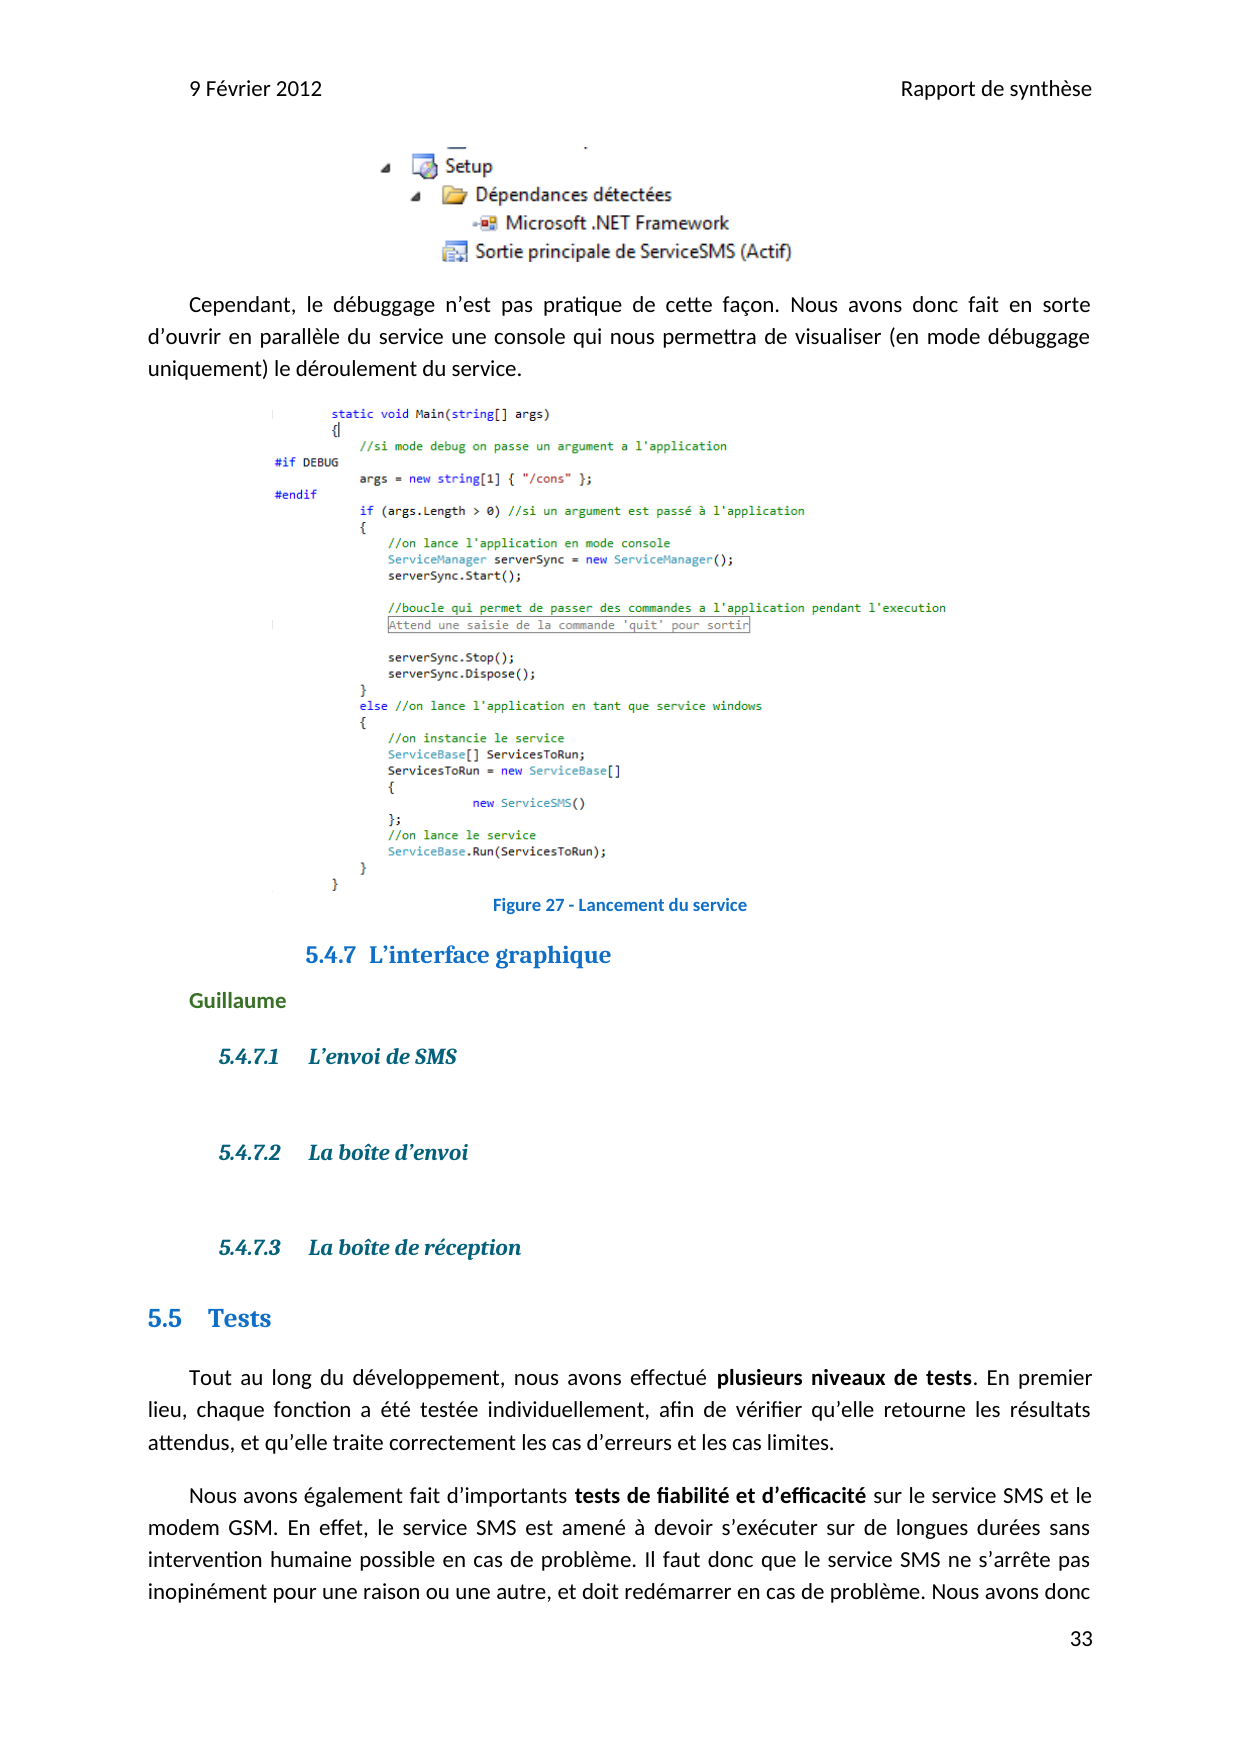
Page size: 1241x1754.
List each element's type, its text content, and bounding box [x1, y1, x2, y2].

picture [272, 407, 968, 893]
subtitle L’envoi de SMS [218, 1043, 1093, 1070]
text Guillaume [148, 986, 1093, 1014]
subtitle Tests [148, 1303, 1093, 1334]
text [148, 1481, 1093, 1605]
picture [371, 147, 869, 262]
subtitle La boîte d’envoi [218, 1139, 1093, 1166]
text Cependant, le débuggage n’est pas pratique de cette façon. Nous avons donc fait en sorte d’ouvrir en parallèle du service une console qui nous permettra de visualiser (en mode débuggage uniquement) le déroulement du service. [148, 290, 1093, 382]
subtitle La boîte de réception [218, 1235, 1093, 1261]
text Tout au long du développement, nous avons effectué plusieurs niveaux de tests. En premier lieu, chaque fonction a été testée individuellement, afin de vérifier qu’elle retourne les résultats attendus, et qu’elle traite correctement les cas d’erreurs et les cas limites. [148, 1363, 1093, 1456]
subtitle L’interface graphique [264, 941, 1093, 969]
